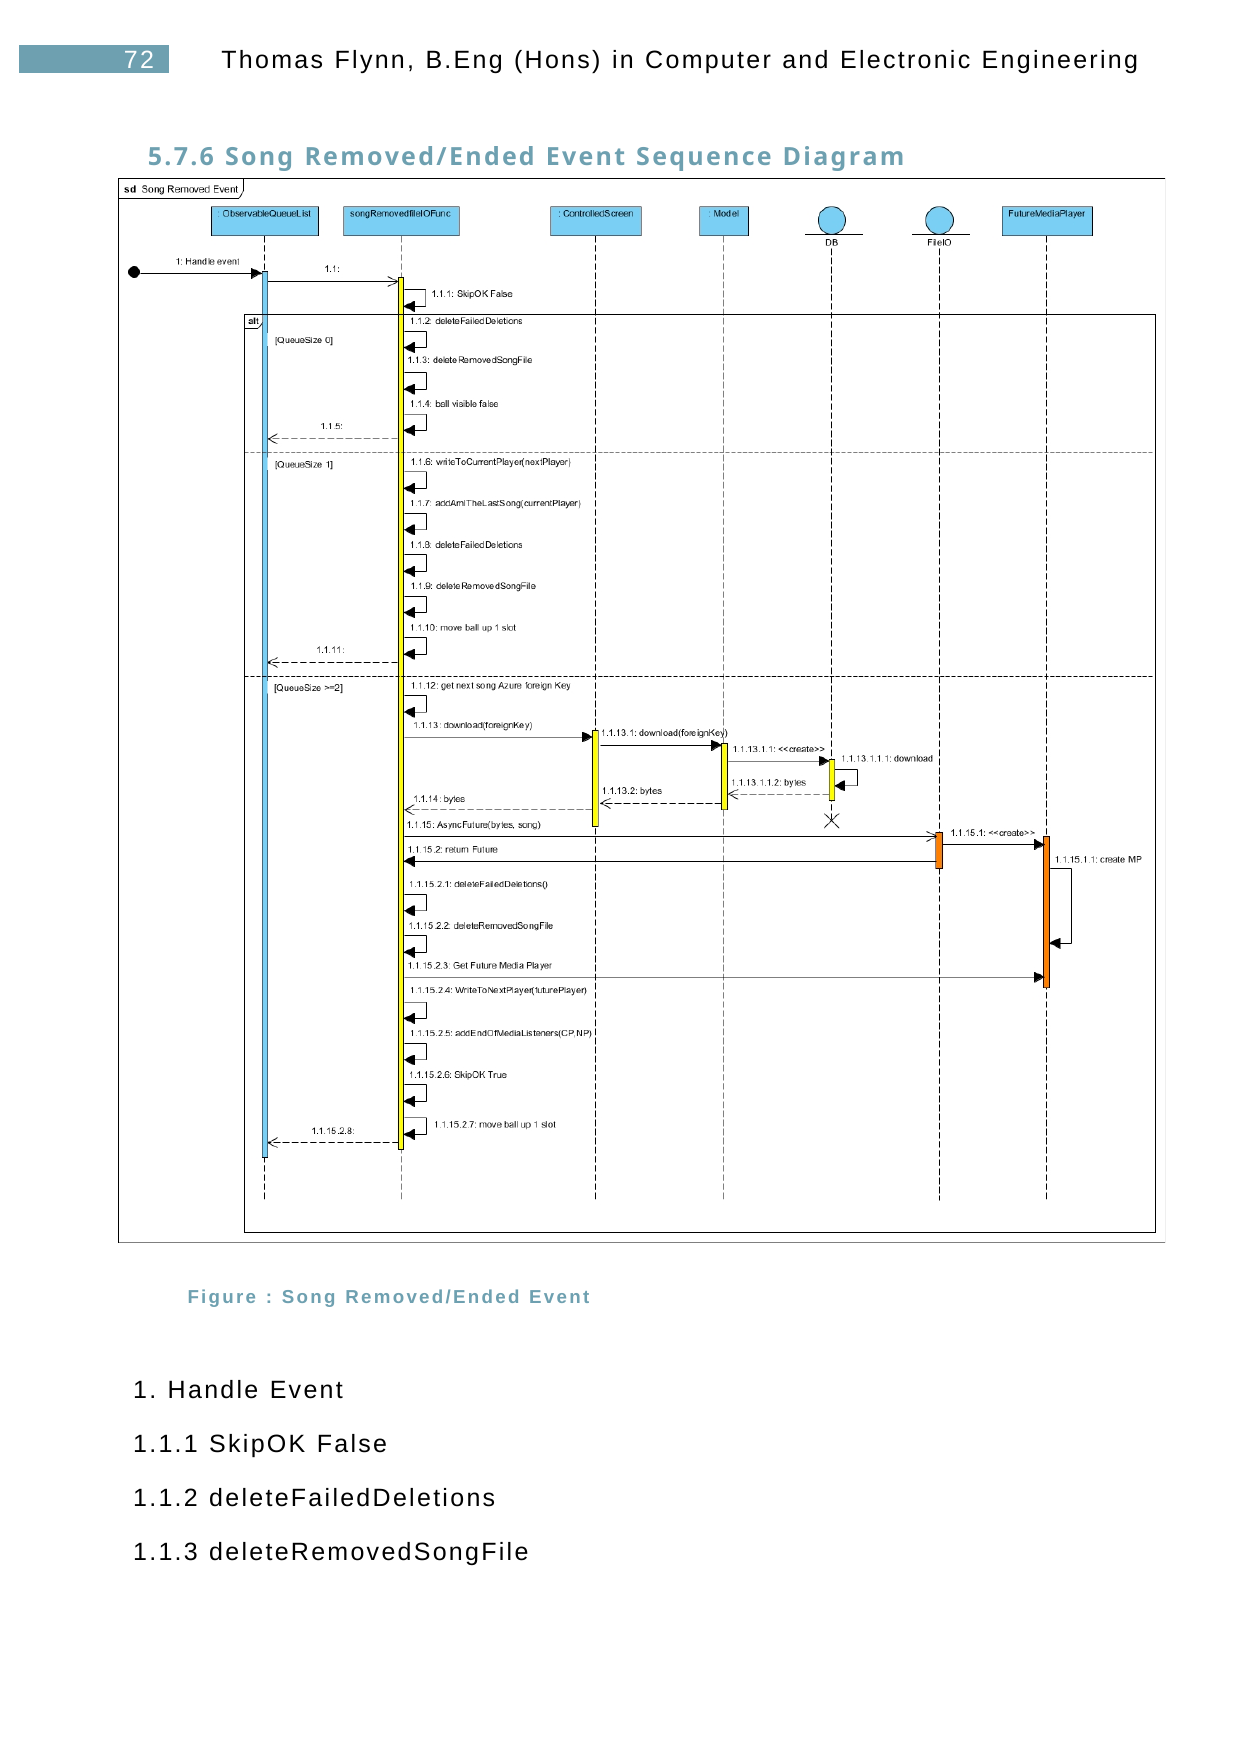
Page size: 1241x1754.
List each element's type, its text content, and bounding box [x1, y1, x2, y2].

subtitle 5.7.6 Song Removed/Ended Event Sequence Diagram [148, 139, 1122, 173]
text 1. Handle Event [133, 1375, 1122, 1404]
text 1.1.3 deleteRemovedSongFile [133, 1537, 1122, 1565]
picture [118, 178, 1166, 1243]
text 1.1.1 SkipOK False [133, 1429, 1122, 1458]
text 1.1.2 deleteFailedDeletions [133, 1483, 1122, 1511]
